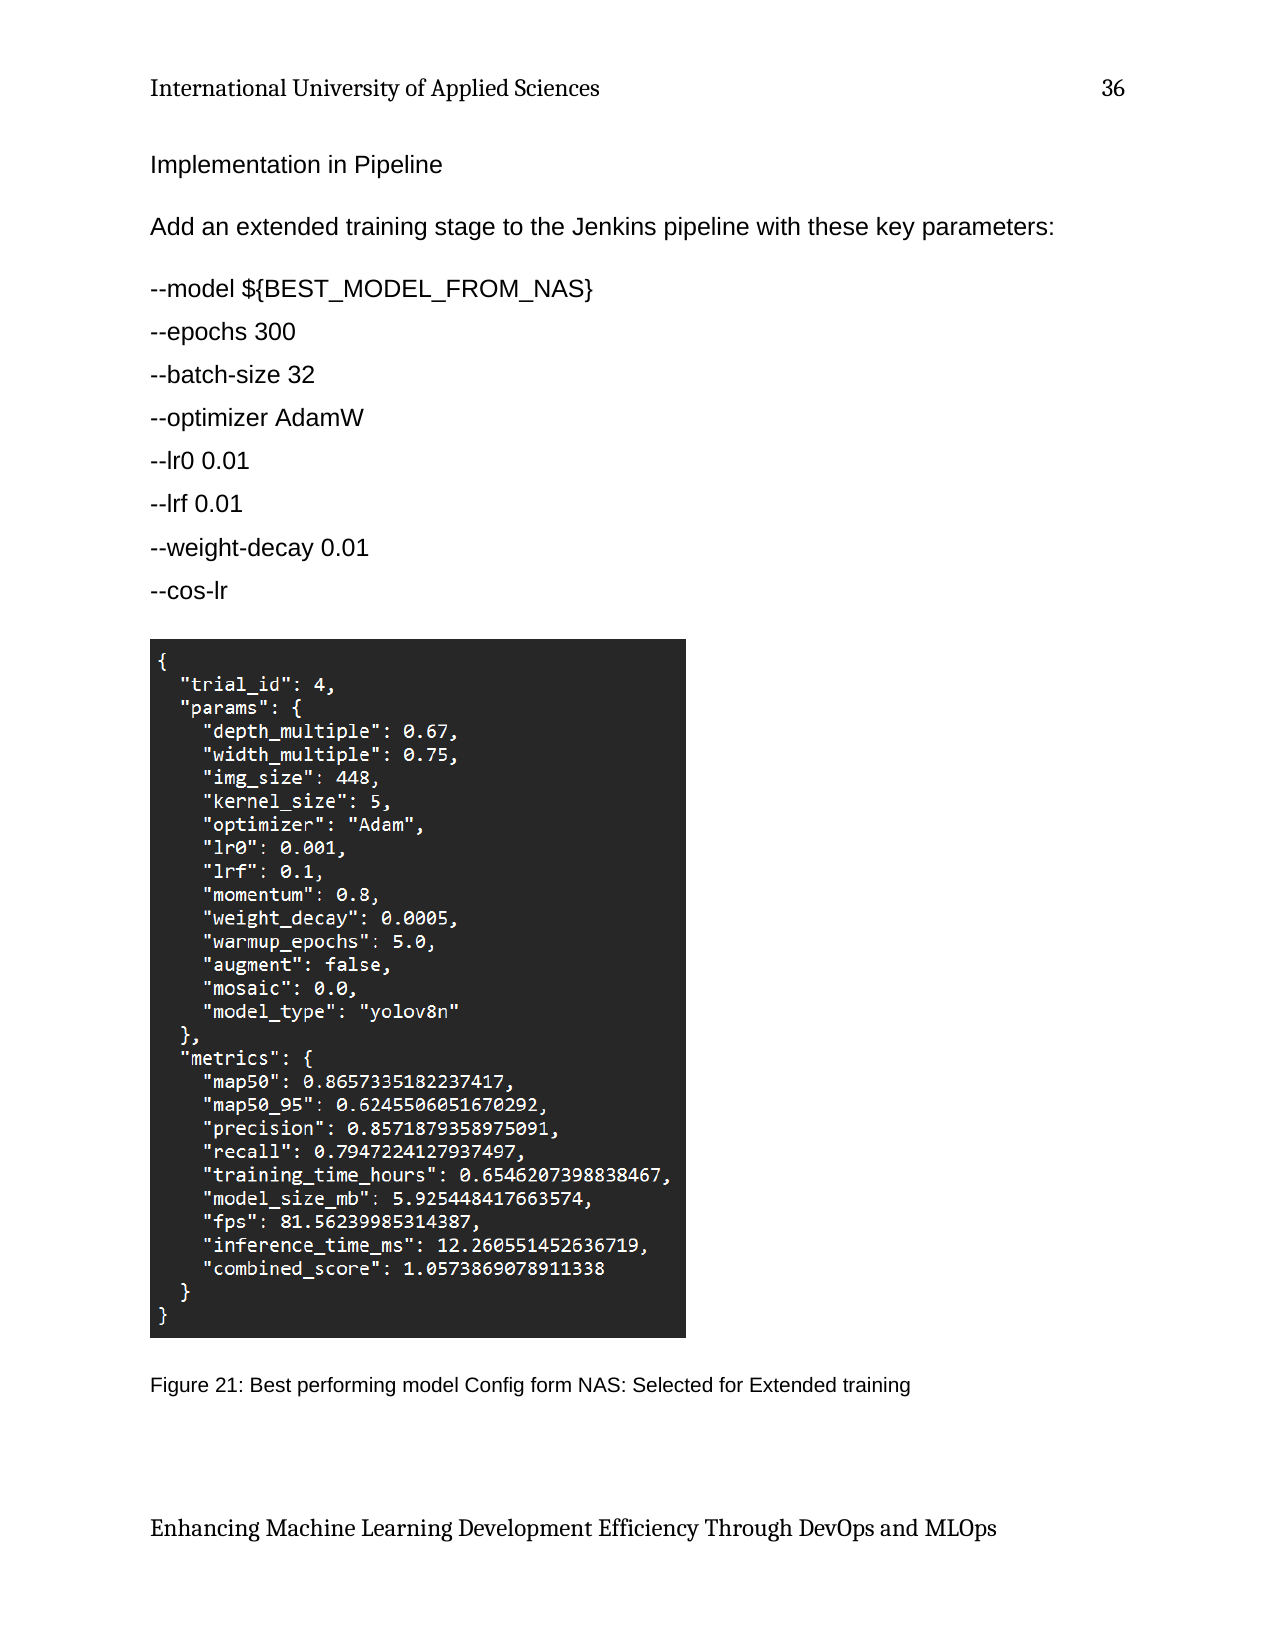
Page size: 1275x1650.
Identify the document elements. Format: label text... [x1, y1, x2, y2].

text Add an extended training stage to the Jenkins pipeline with these key parameters: [150, 212, 1125, 241]
text Implementation in Pipeline [150, 150, 1125, 179]
text --model ${BEST_MODEL_FROM_NAS} --epochs 300 --batch-size 32 --optimizer AdamW --lr0 0.01 --lrf 0.01 --weight-decay 0.01 --cos-lr [150, 274, 1125, 604]
picture [150, 639, 686, 1338]
